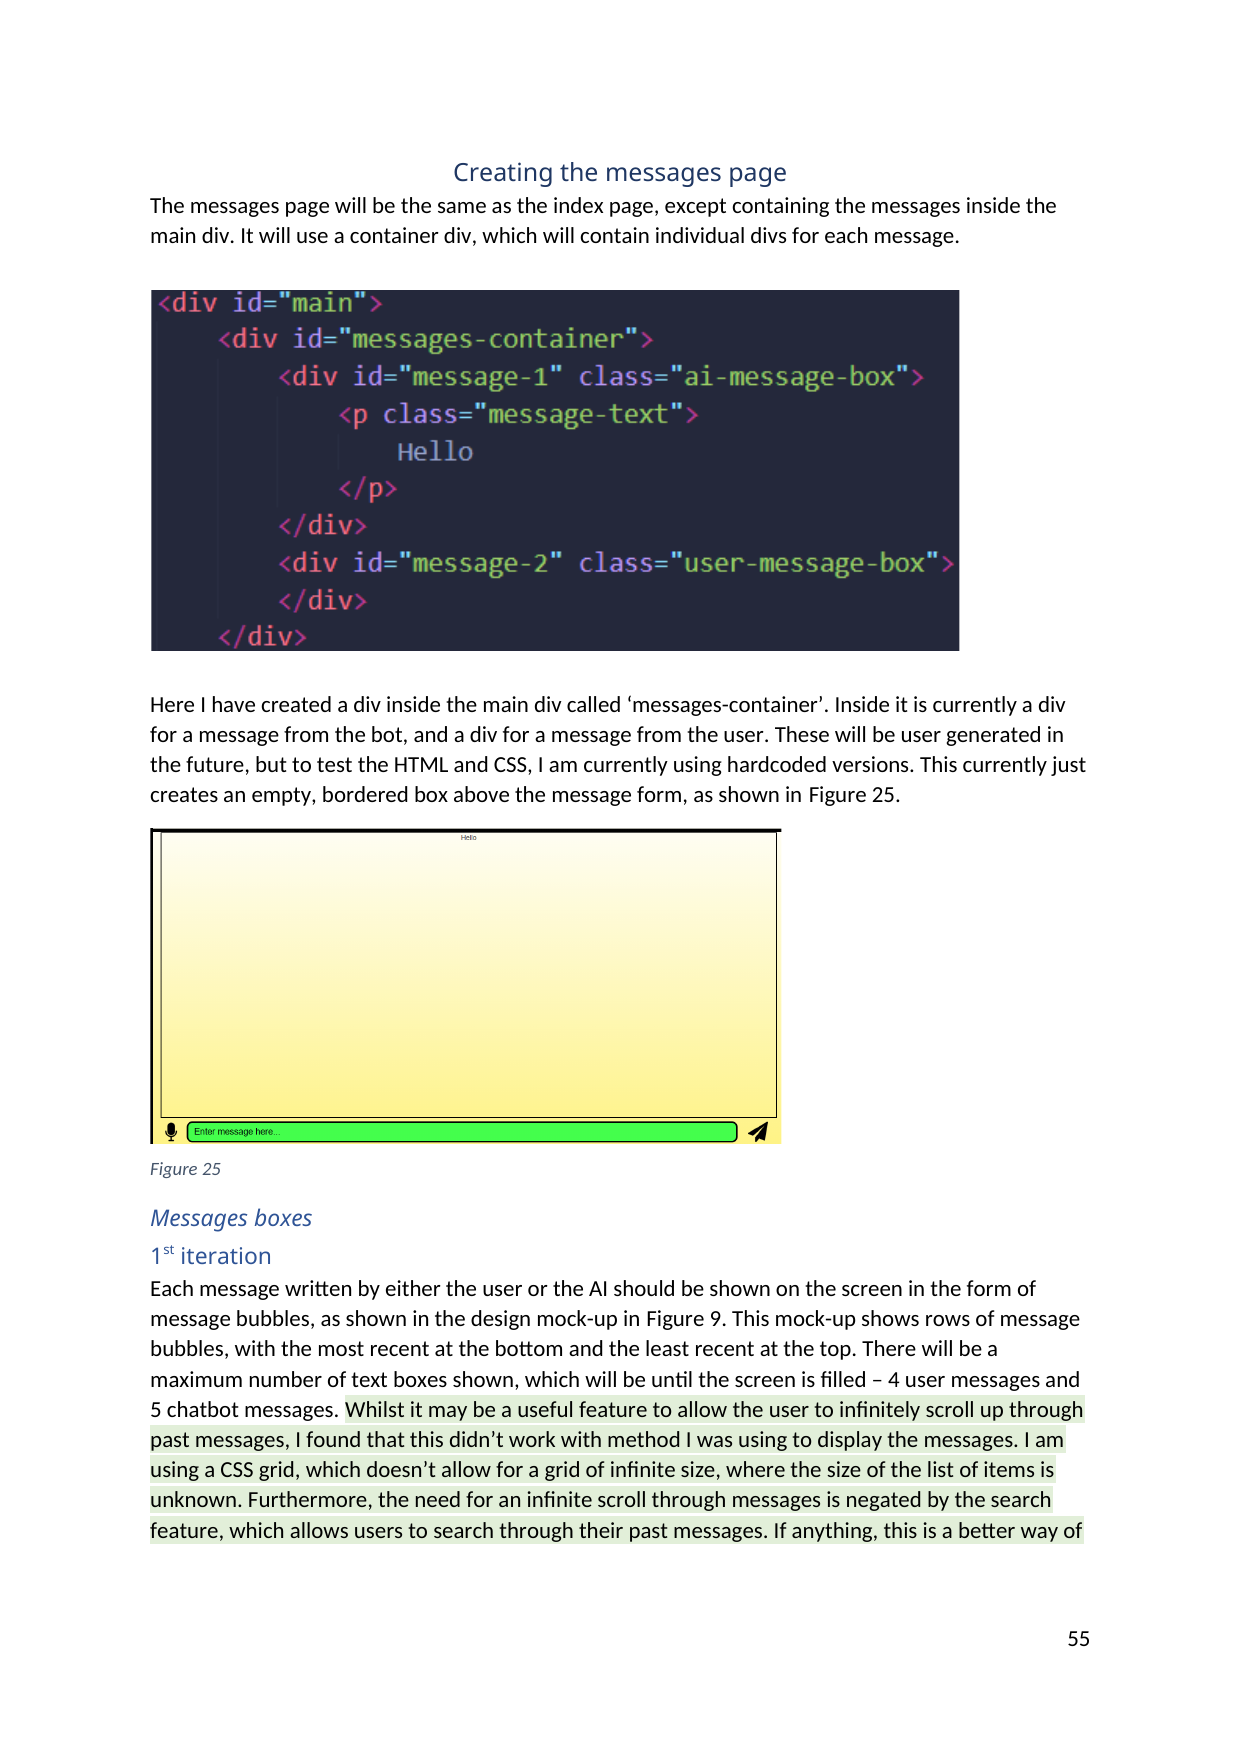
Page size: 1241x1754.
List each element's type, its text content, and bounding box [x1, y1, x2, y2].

text Here I have created a div inside the main div called ‘messages-container’. Inside it is currently a div for a message from the bot, and a div for a message from the user. These will be user generated in the future, but to test the HTML and CSS, I am currently using hardcoded versions. This currently just creates an empty, bordered box above the message form, as shown in Figure 25. [150, 690, 1090, 808]
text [150, 1274, 1090, 1544]
picture [150, 828, 781, 1144]
text The messages page will be the same as the index page, except containing the messages inside the main div. It will use a container div, which will contain individual divs for each message. [150, 191, 1090, 249]
picture [150, 290, 958, 649]
subtitle 1st iteration [150, 1240, 1090, 1272]
subtitle Messages boxes [150, 1202, 1090, 1234]
subtitle Creating the messages page [150, 154, 1090, 188]
